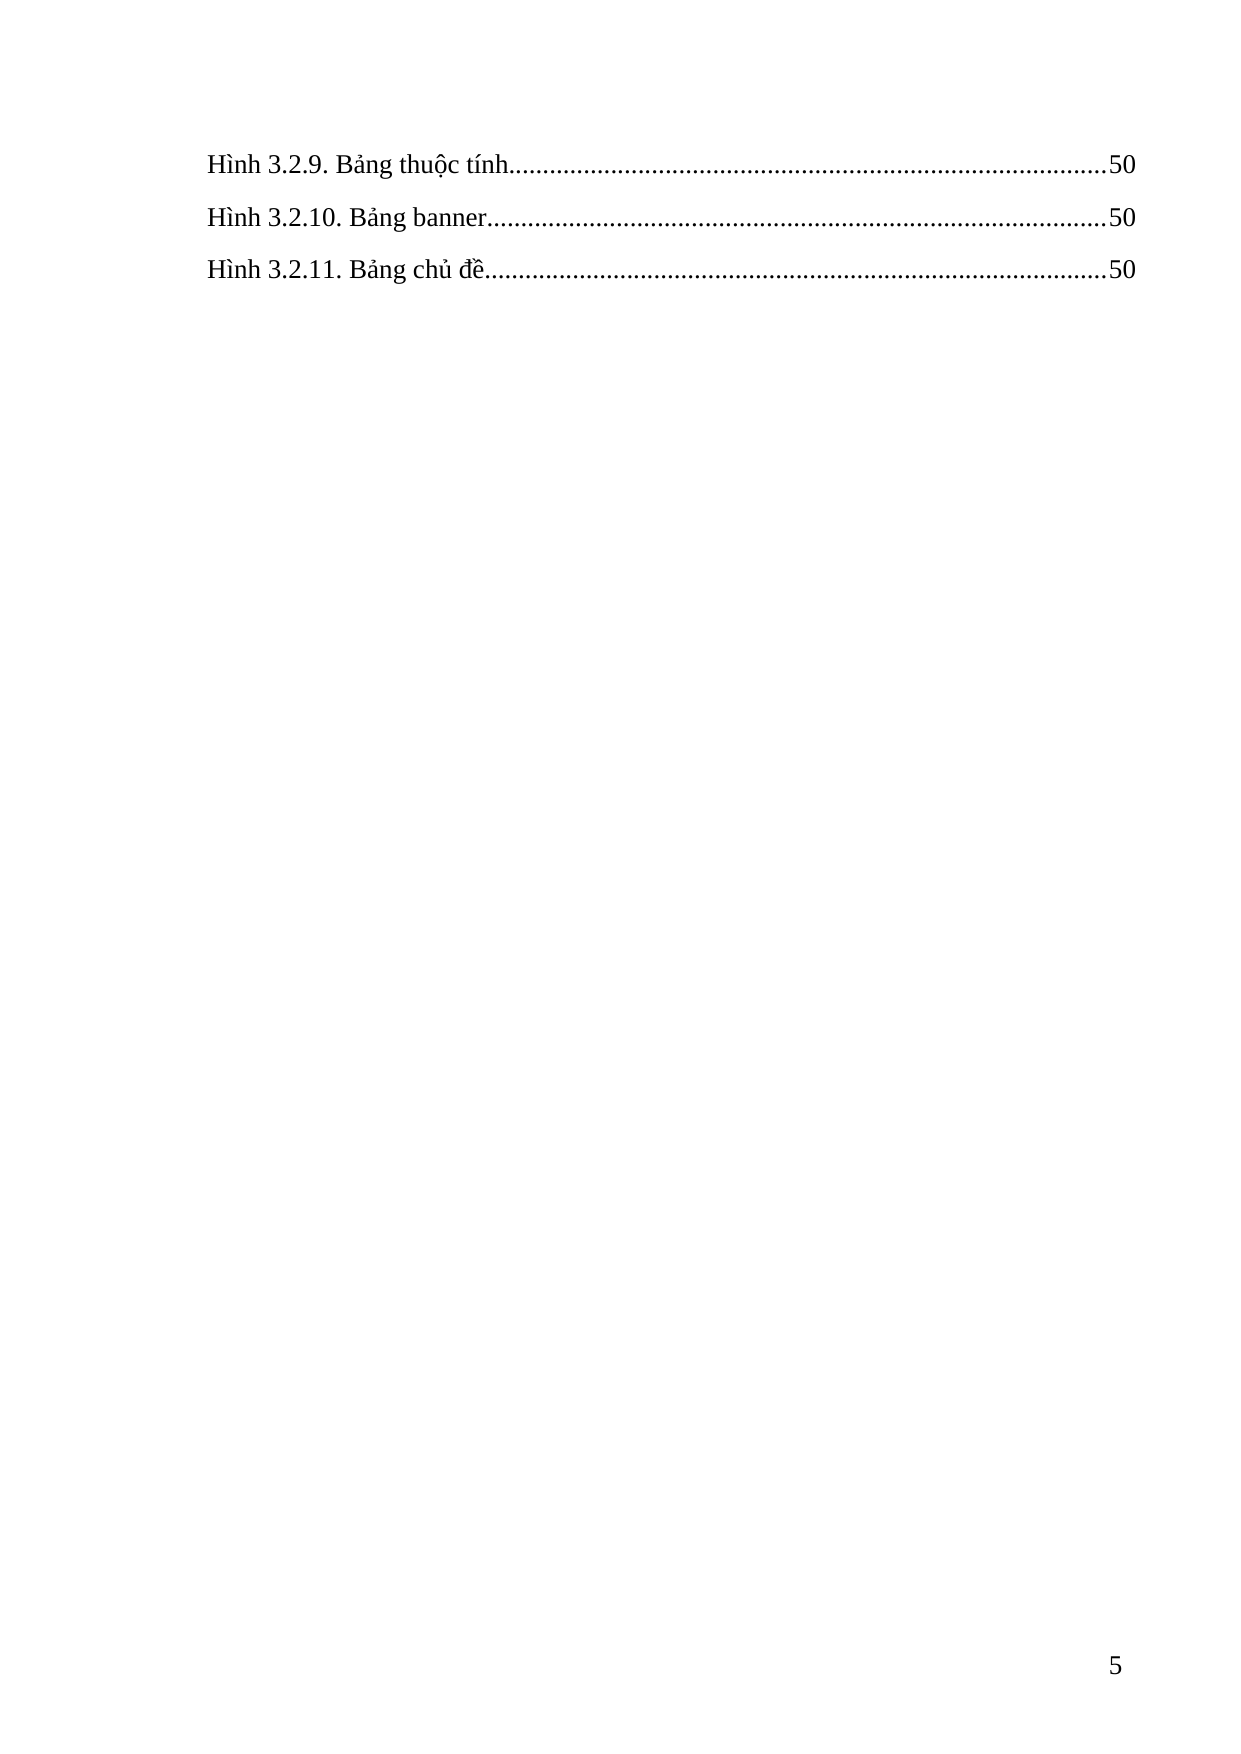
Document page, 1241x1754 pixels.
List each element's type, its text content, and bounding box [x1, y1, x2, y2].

text Hình 3.2.11. Bảng chủ đề 50 [207, 253, 1122, 285]
text Hình 3.2.10. Bảng banner 50 [207, 201, 1122, 232]
text Hình 3.2.9. Bảng thuộc tính 50 [207, 148, 1122, 179]
